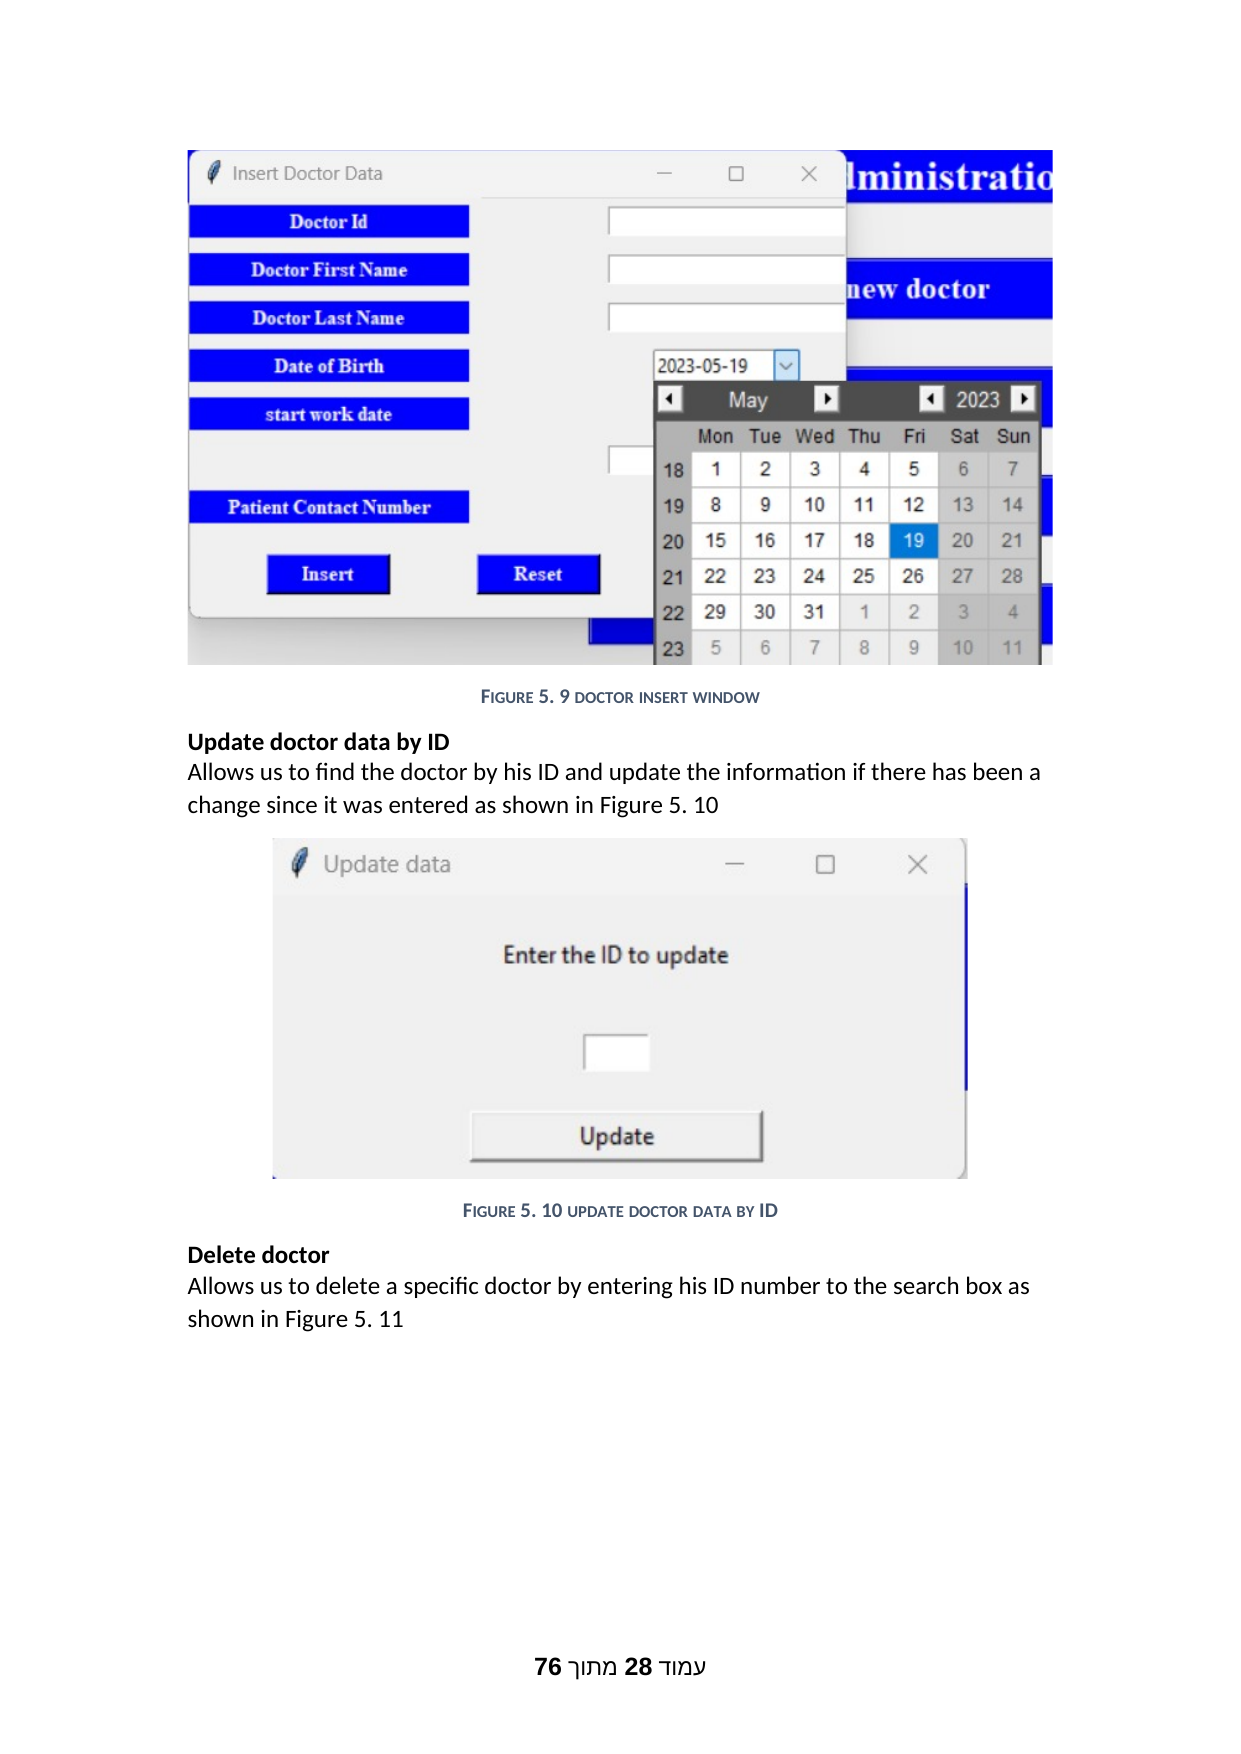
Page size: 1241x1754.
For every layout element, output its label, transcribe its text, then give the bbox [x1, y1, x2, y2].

subtitle Update doctor data by ID [187, 726, 1053, 756]
subtitle Delete doctor [187, 1239, 1053, 1270]
picture [272, 838, 968, 1179]
picture [187, 150, 1053, 665]
